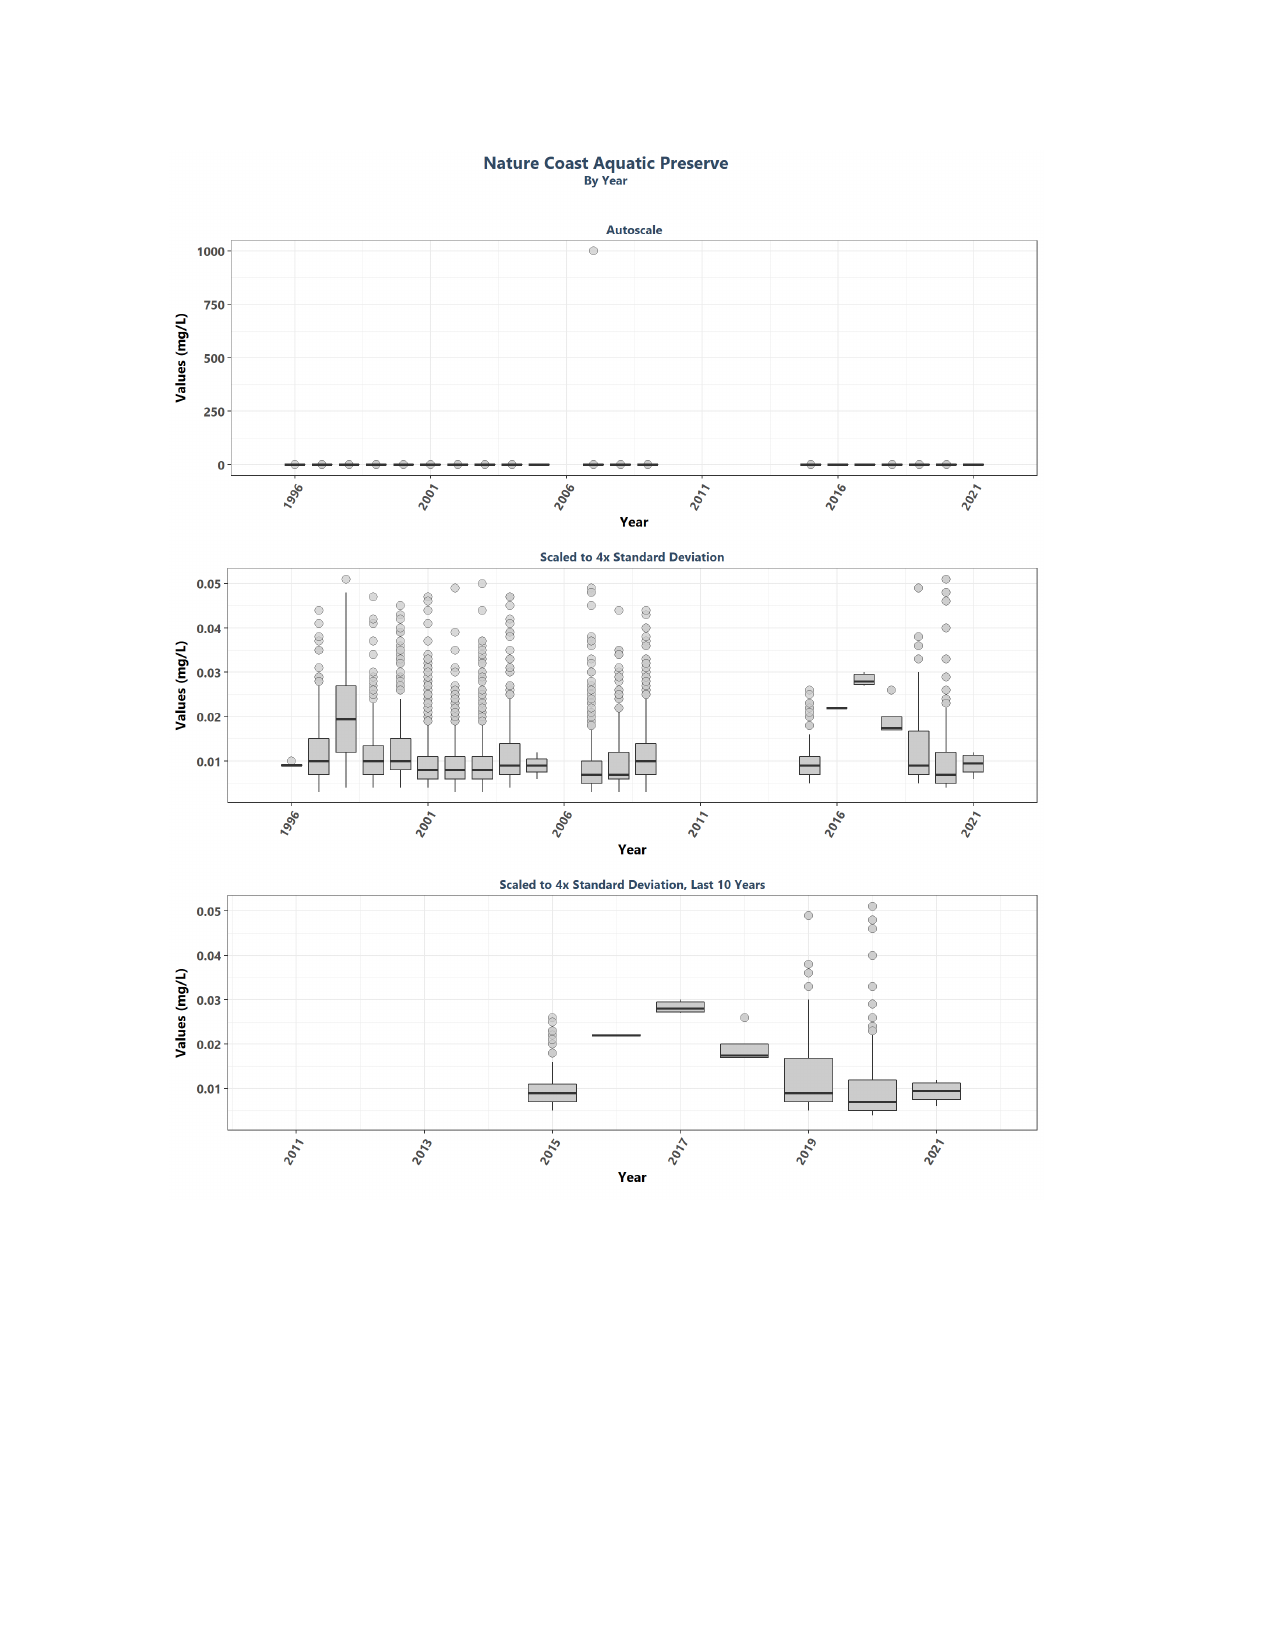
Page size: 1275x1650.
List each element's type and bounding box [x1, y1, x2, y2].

picture [168, 150, 1044, 1200]
